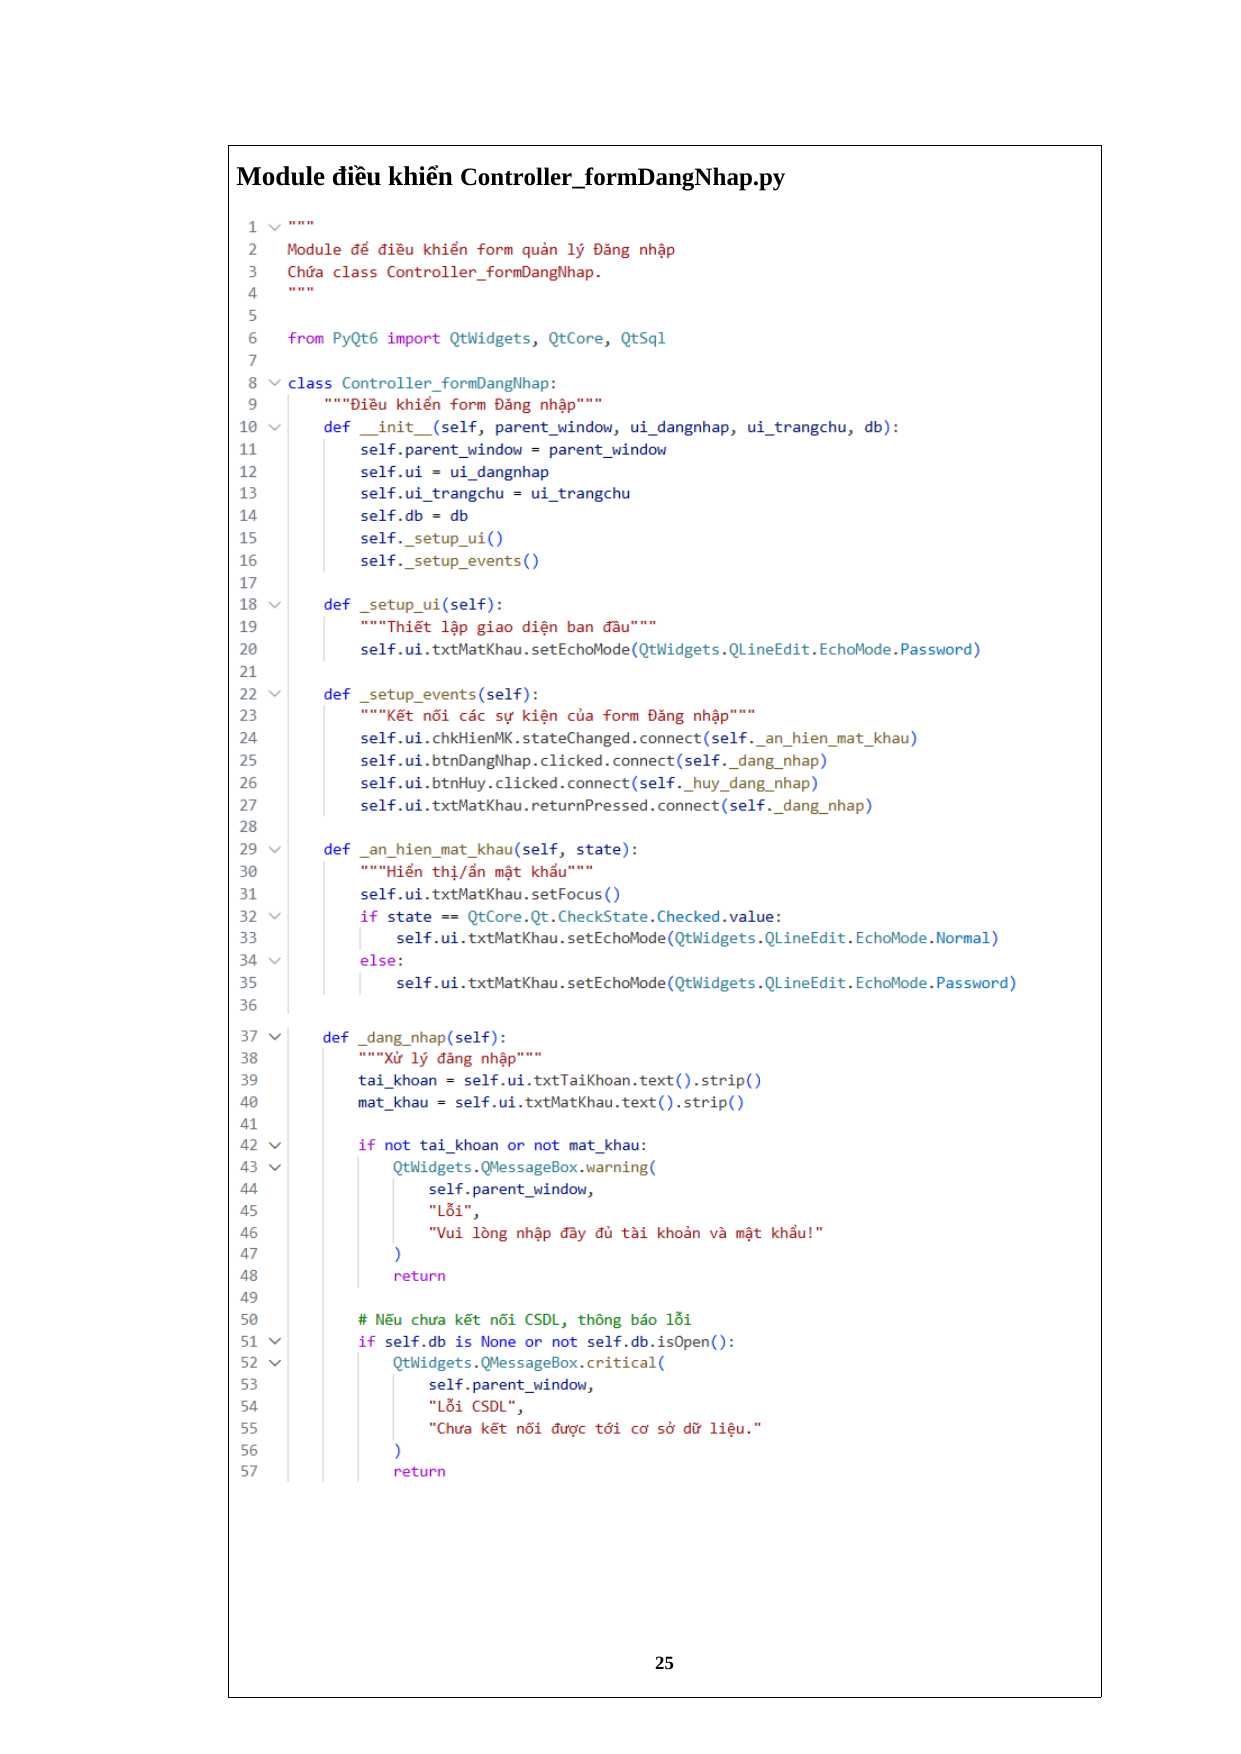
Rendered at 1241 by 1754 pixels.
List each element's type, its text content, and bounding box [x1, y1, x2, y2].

subtitle Module điều khiển Controller_formDangNhap.py [236, 160, 1092, 191]
picture [236, 1026, 1101, 1482]
picture [236, 220, 1019, 1014]
